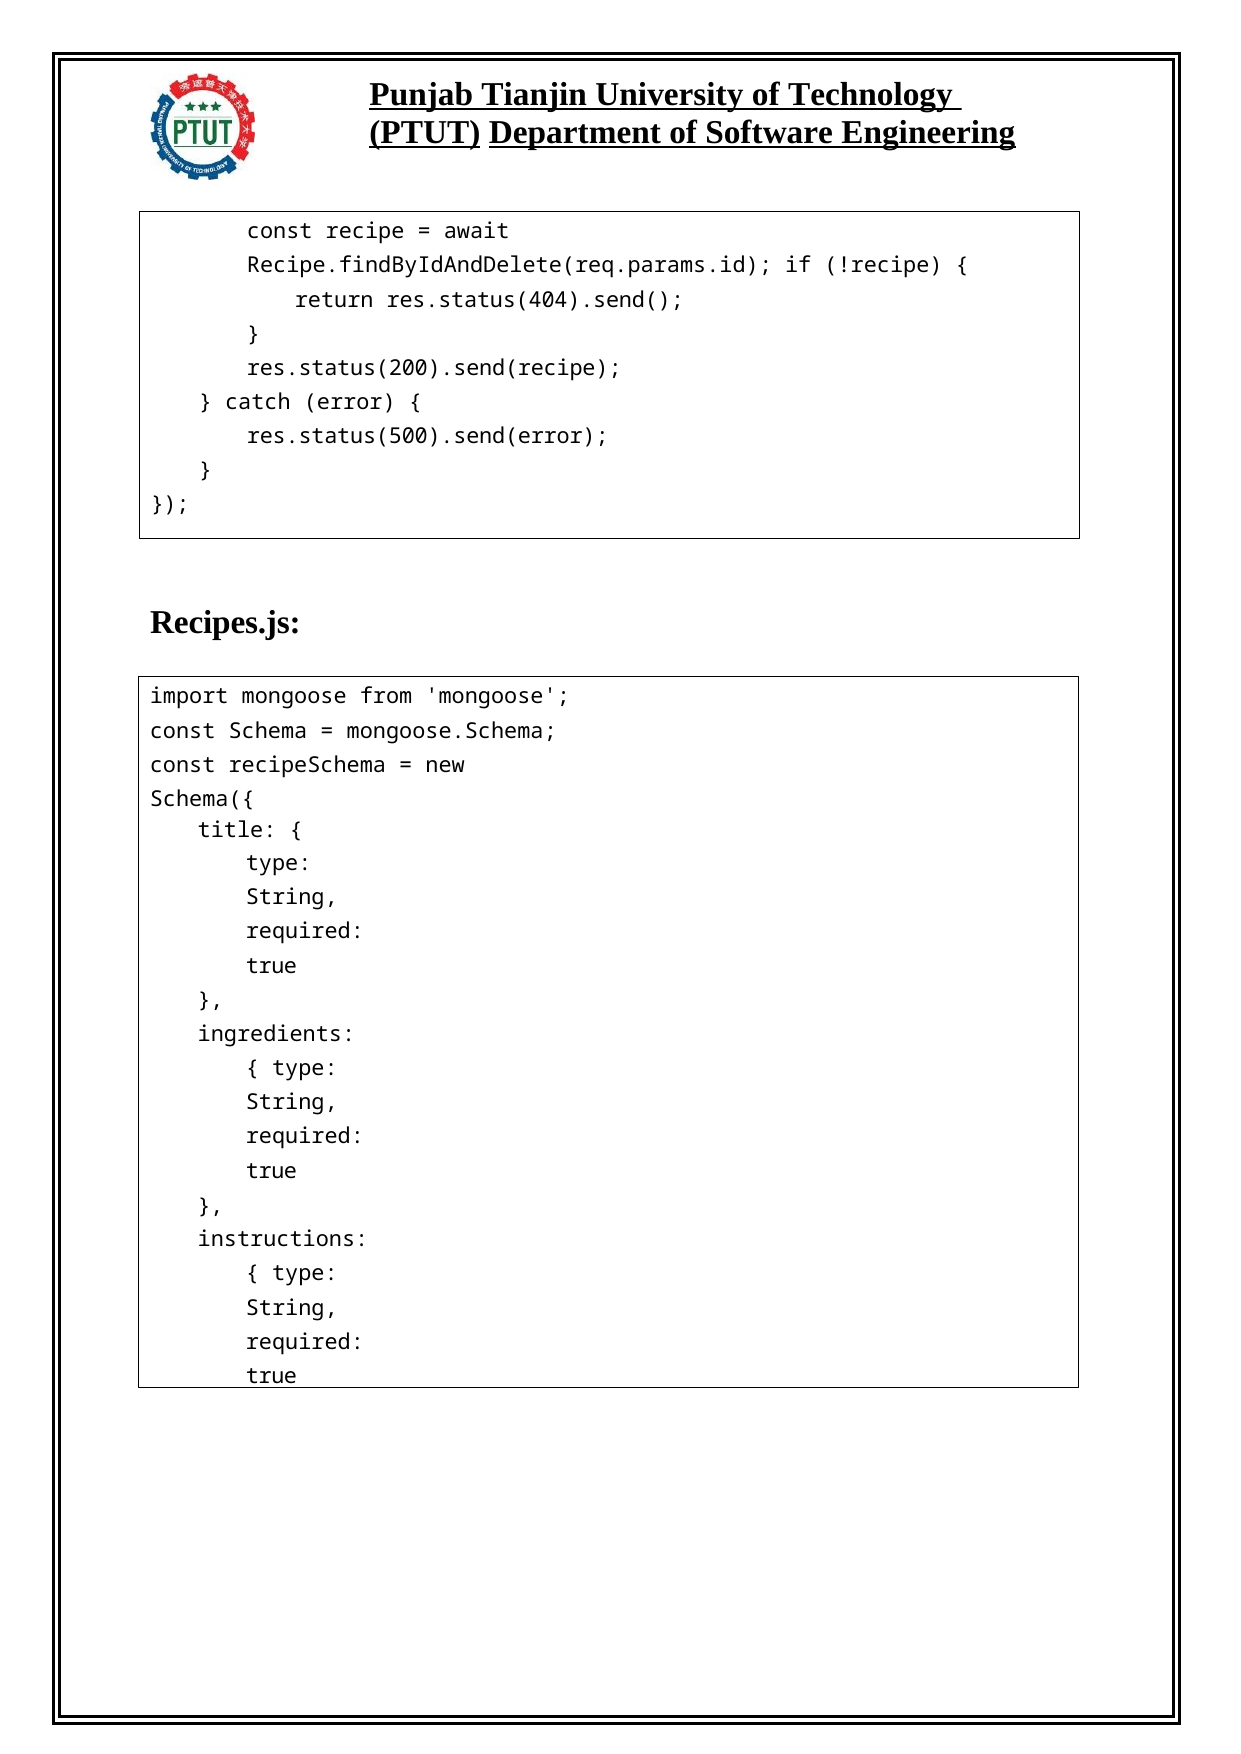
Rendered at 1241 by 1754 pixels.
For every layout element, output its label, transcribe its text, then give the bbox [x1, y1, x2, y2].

subtitle Recipes.js: [150, 602, 1172, 640]
picture [150, 73, 255, 180]
